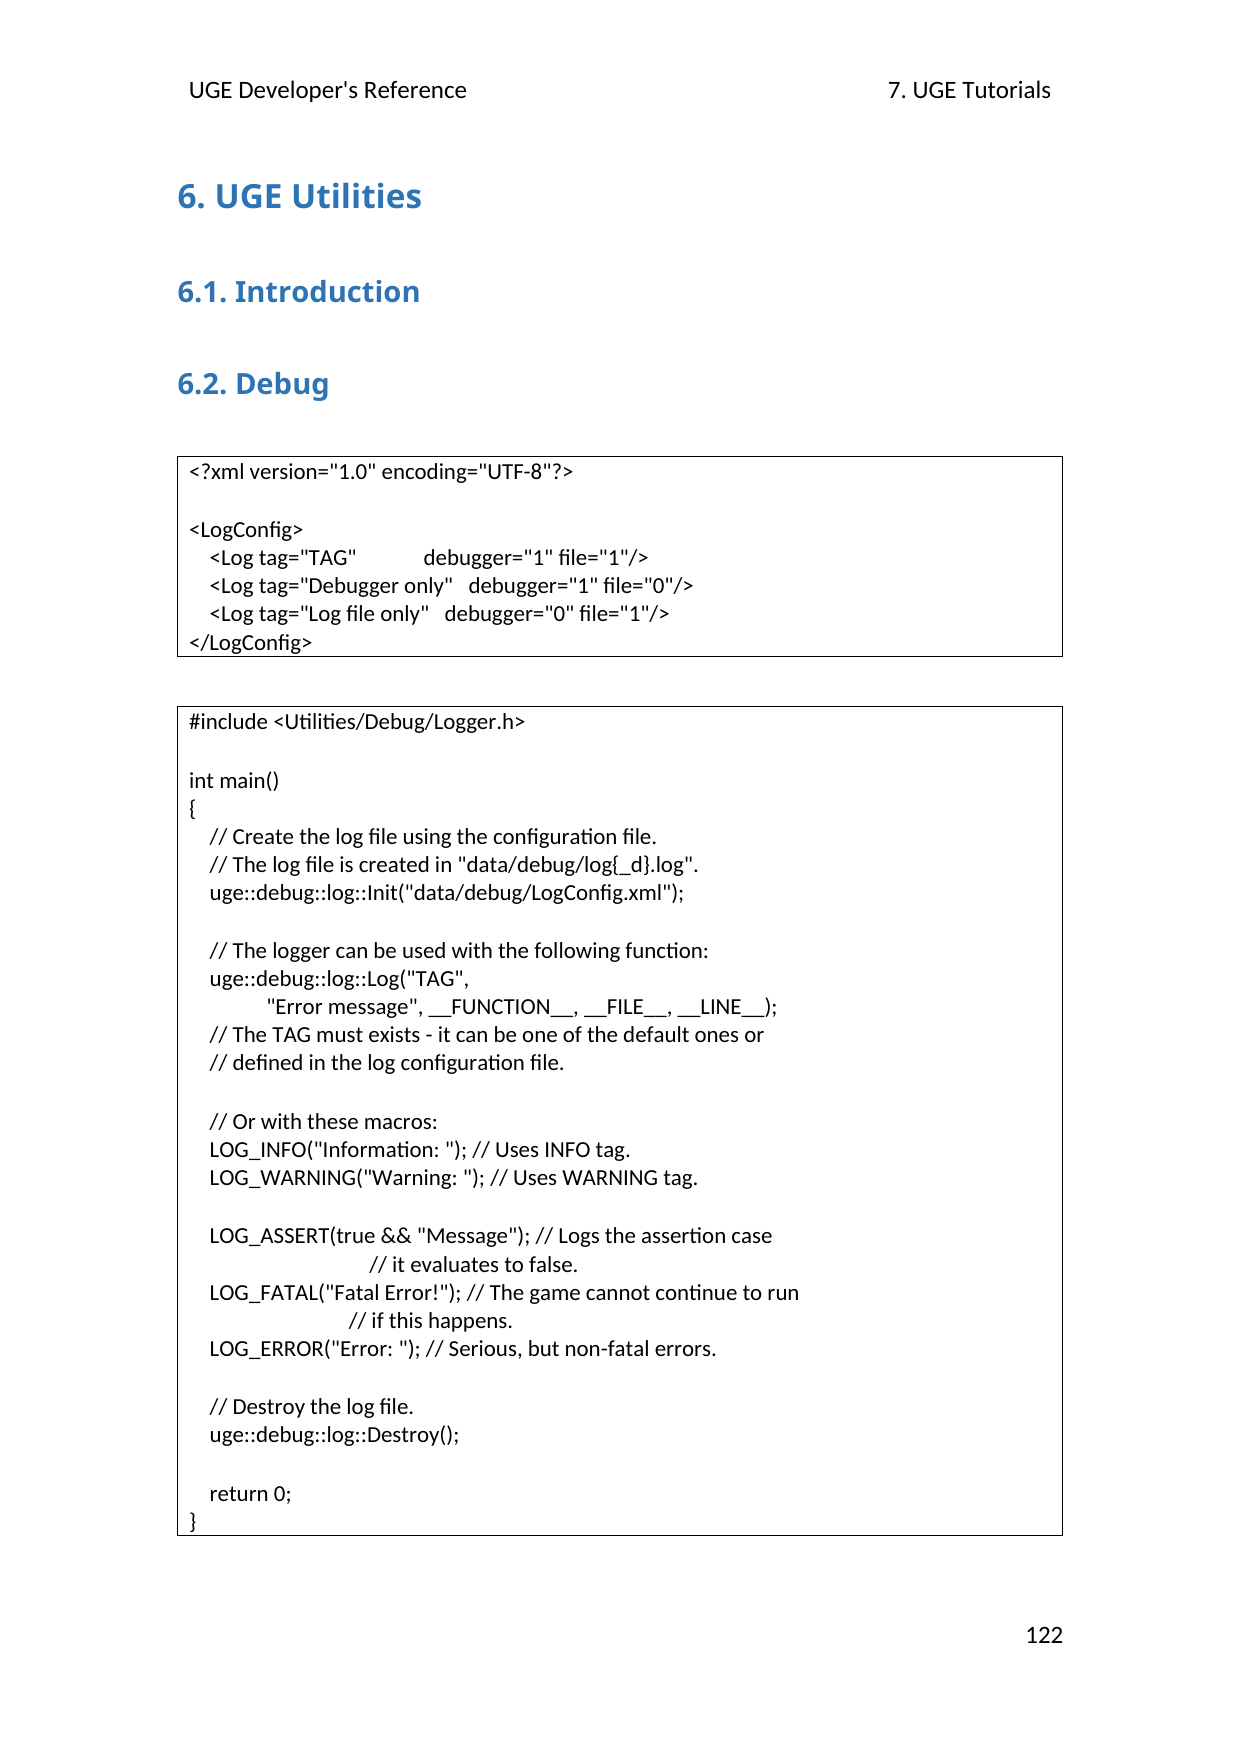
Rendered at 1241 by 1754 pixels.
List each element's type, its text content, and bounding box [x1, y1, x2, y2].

subtitle Introduction [177, 271, 1063, 311]
subtitle UGE Utilities [177, 173, 1063, 218]
table_header <?xml version="1.0" encoding="UTF-8"?> <LogConfig> <Log tag="TAG" debugger="1" file="1"/> <Log tag="Debugger only" debugger="1" file="0"/> <Log tag="Log file only" debugger="0" file="1"/> </LogConfig> [178, 457, 1062, 656]
table_header #include <Utilities/Debug/Logger.h> int main() { // Create the log file using the configuration file. // The log file is created in "data/debug/log{_d}.log". uge::debug::log::Init("data/debug/LogConfig.xml"); // The logger can be used with the following function: uge::debug::log::Log("TAG", "Error message", __FUNCTION__, __FILE__, __LINE__); // The TAG must exists - it can be one of the default ones or // defined in the log configuration file. // Or with these macros: LOG_INFO("Information: "); // Uses INFO tag. LOG_WARNING("Warning: "); // Uses WARNING tag. LOG_ASSERT(true && "Message"); // Logs the assertion case // it evaluates to false. LOG_FATAL("Fatal Error!"); // The game cannot continue to run // if this happens. LOG_ERROR("Error: "); // Serious, but non-fatal errors. // Destroy the log file. uge::debug::log::Destroy(); return 0; } [178, 707, 1062, 1535]
subtitle Debug [177, 363, 1063, 403]
